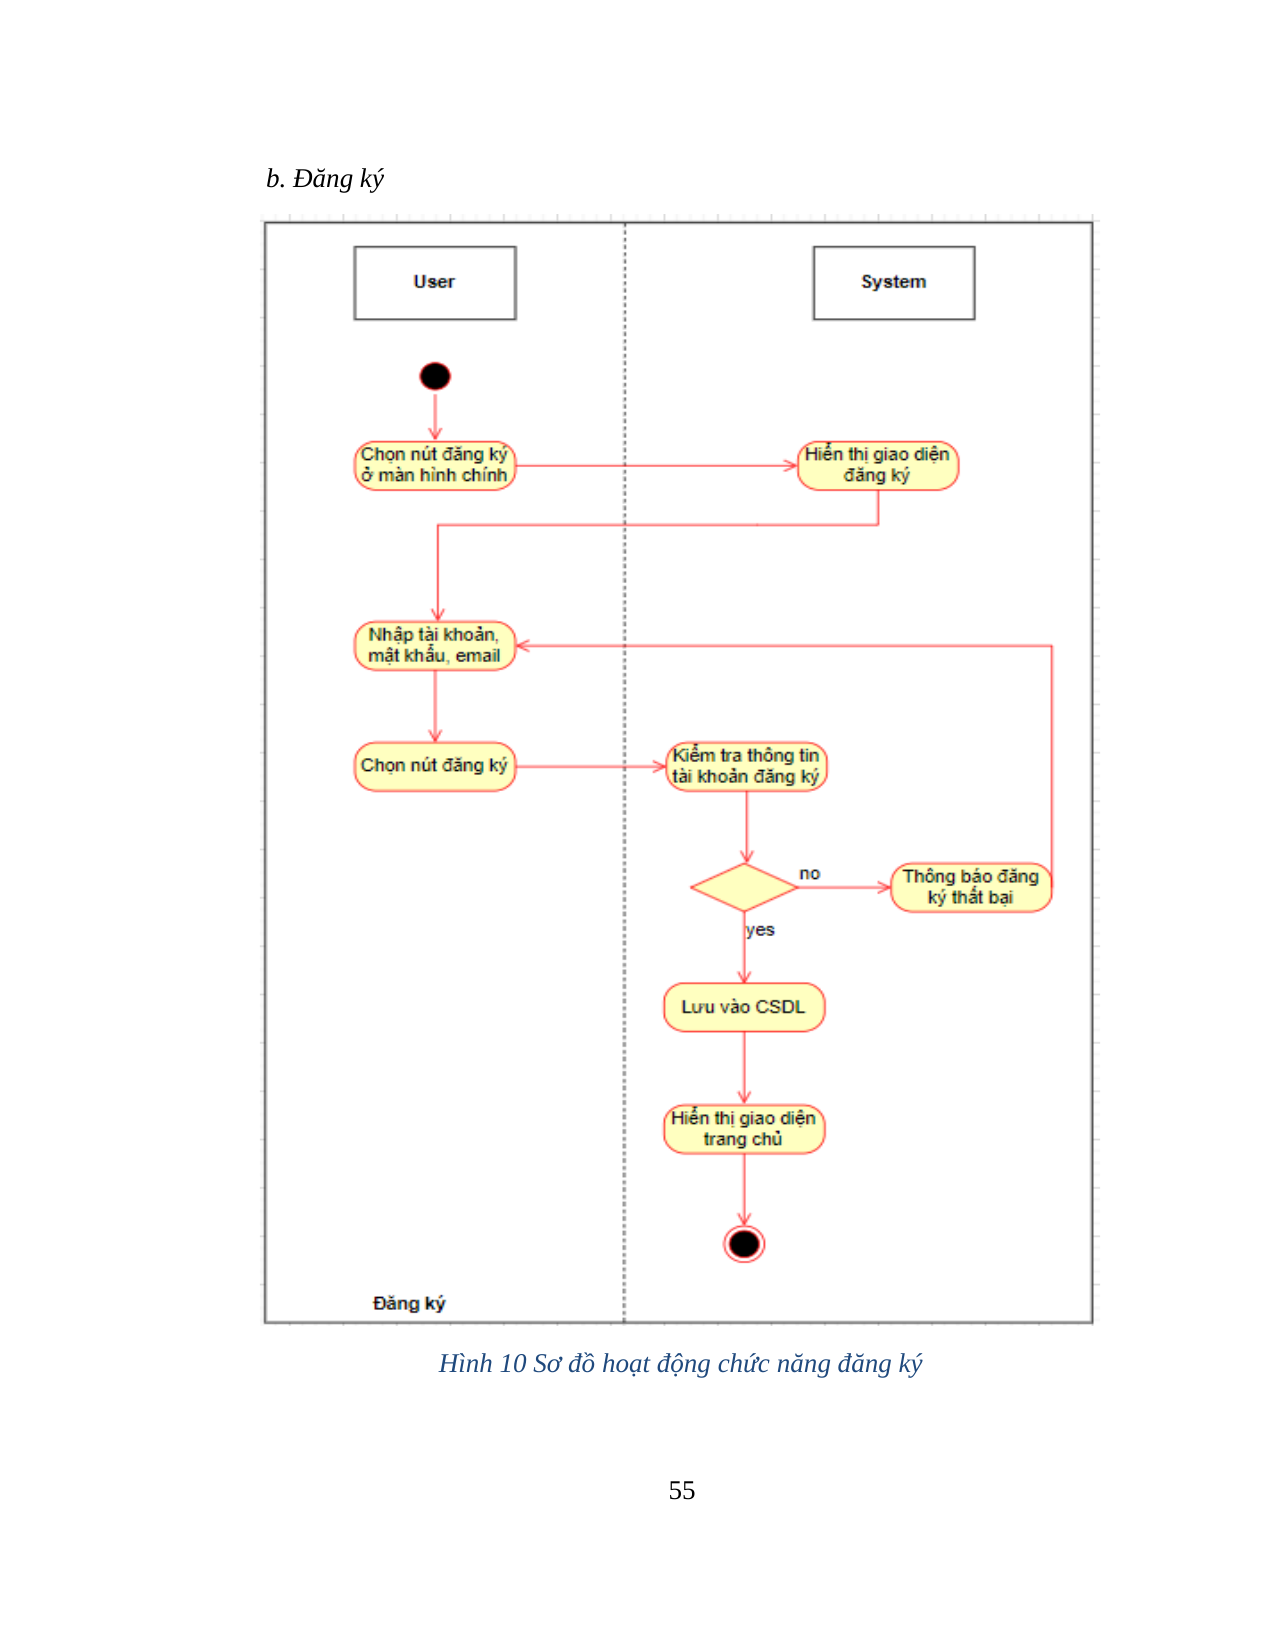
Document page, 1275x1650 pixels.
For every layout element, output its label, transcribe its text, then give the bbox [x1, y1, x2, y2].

picture [259, 214, 1100, 1326]
text Đăng ký [177, 162, 1186, 193]
text Hình 10 Sơ đồ hoạt động chức năng đăng ký [177, 1347, 1186, 1378]
